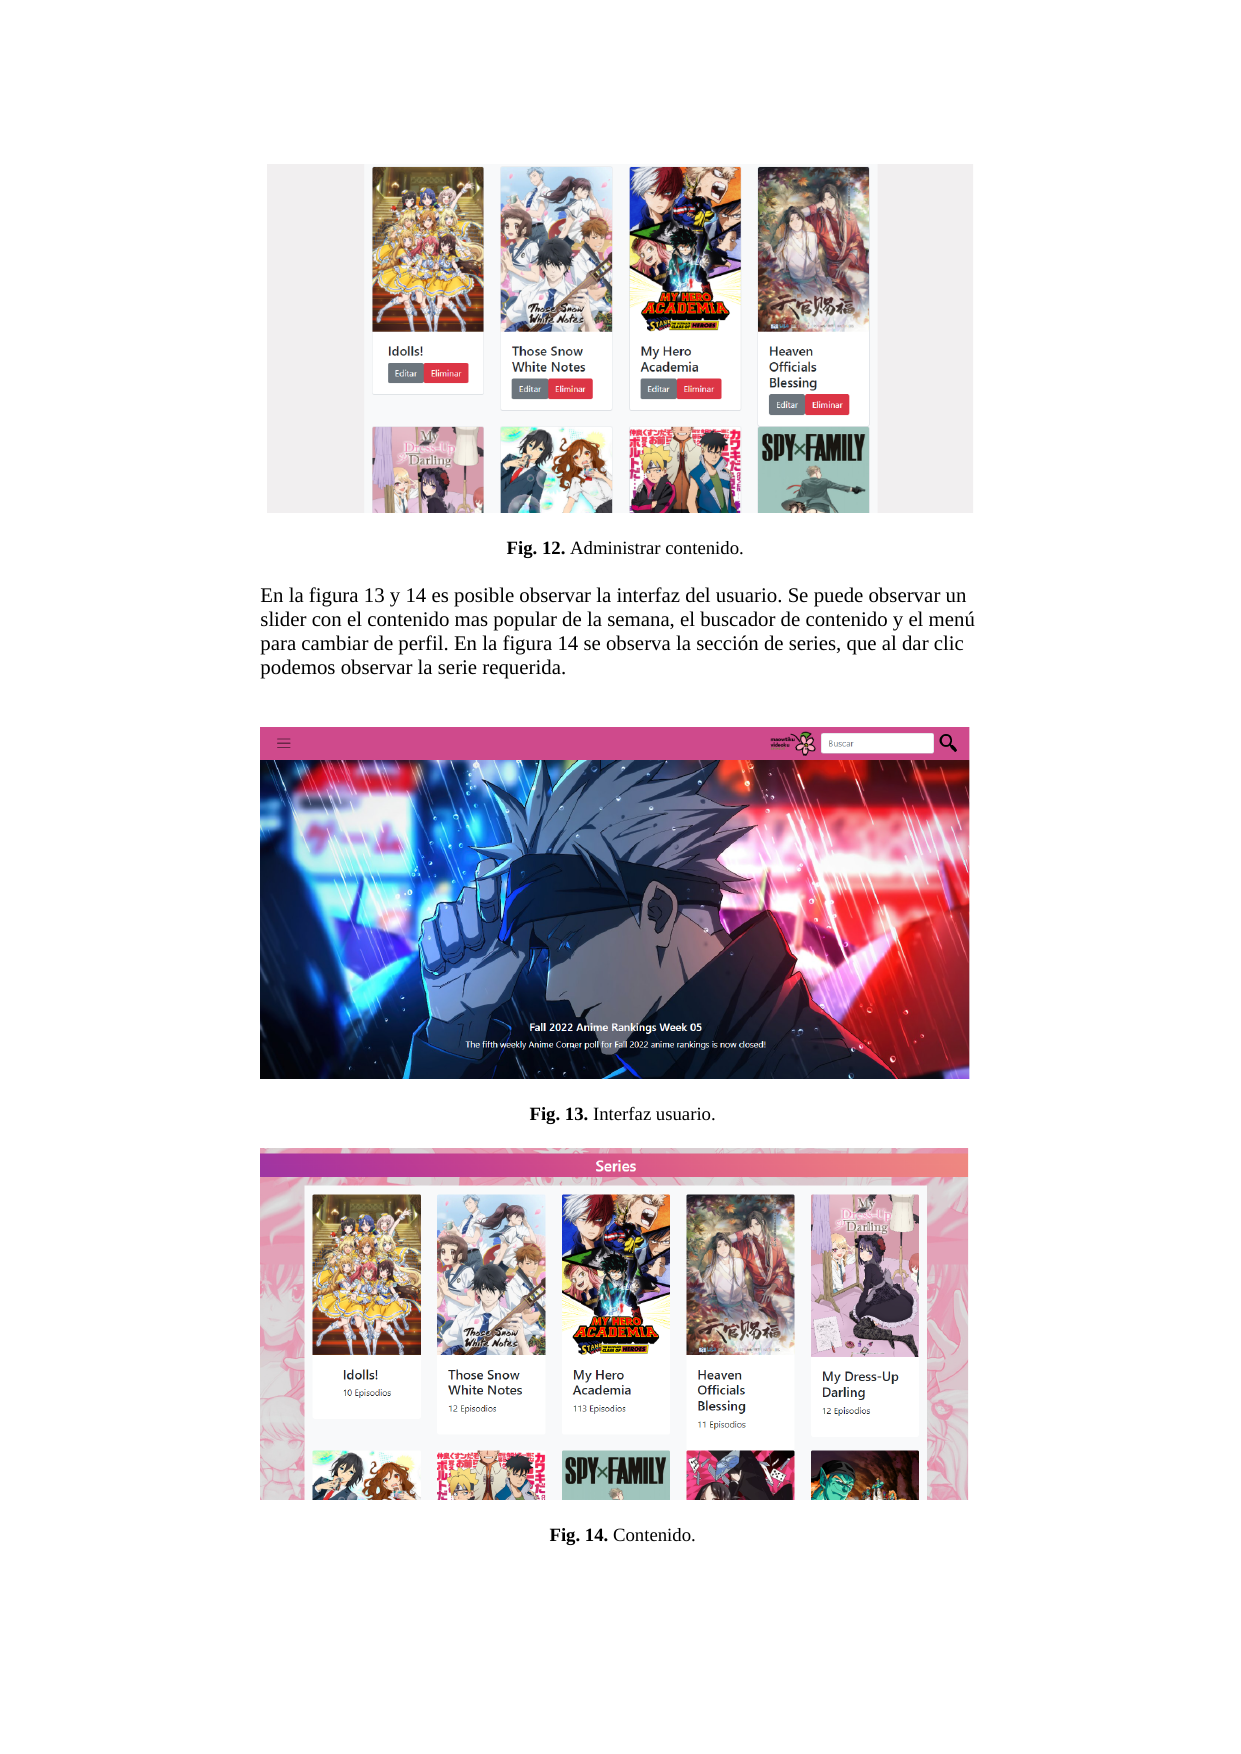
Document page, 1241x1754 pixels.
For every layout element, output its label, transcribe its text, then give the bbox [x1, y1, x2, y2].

text Fig. 13. Interfaz usuario. [260, 1102, 985, 1124]
picture [260, 727, 970, 1079]
picture [260, 1148, 969, 1500]
text Fig. 12. Administrar contenido. [260, 537, 985, 558]
text En la figura 13 y 14 es posible observar la interfaz del usuario. Se puede observar un slider con el contenido mas popular de la semana, el buscador de contenido y el menú para cambiar de perfil. En la figura 14 se observa la sección de series, que al dar clic podemos observar la serie requerida. [260, 583, 985, 679]
text Fig. 14. Contenido. [260, 1524, 985, 1546]
picture [267, 164, 974, 513]
